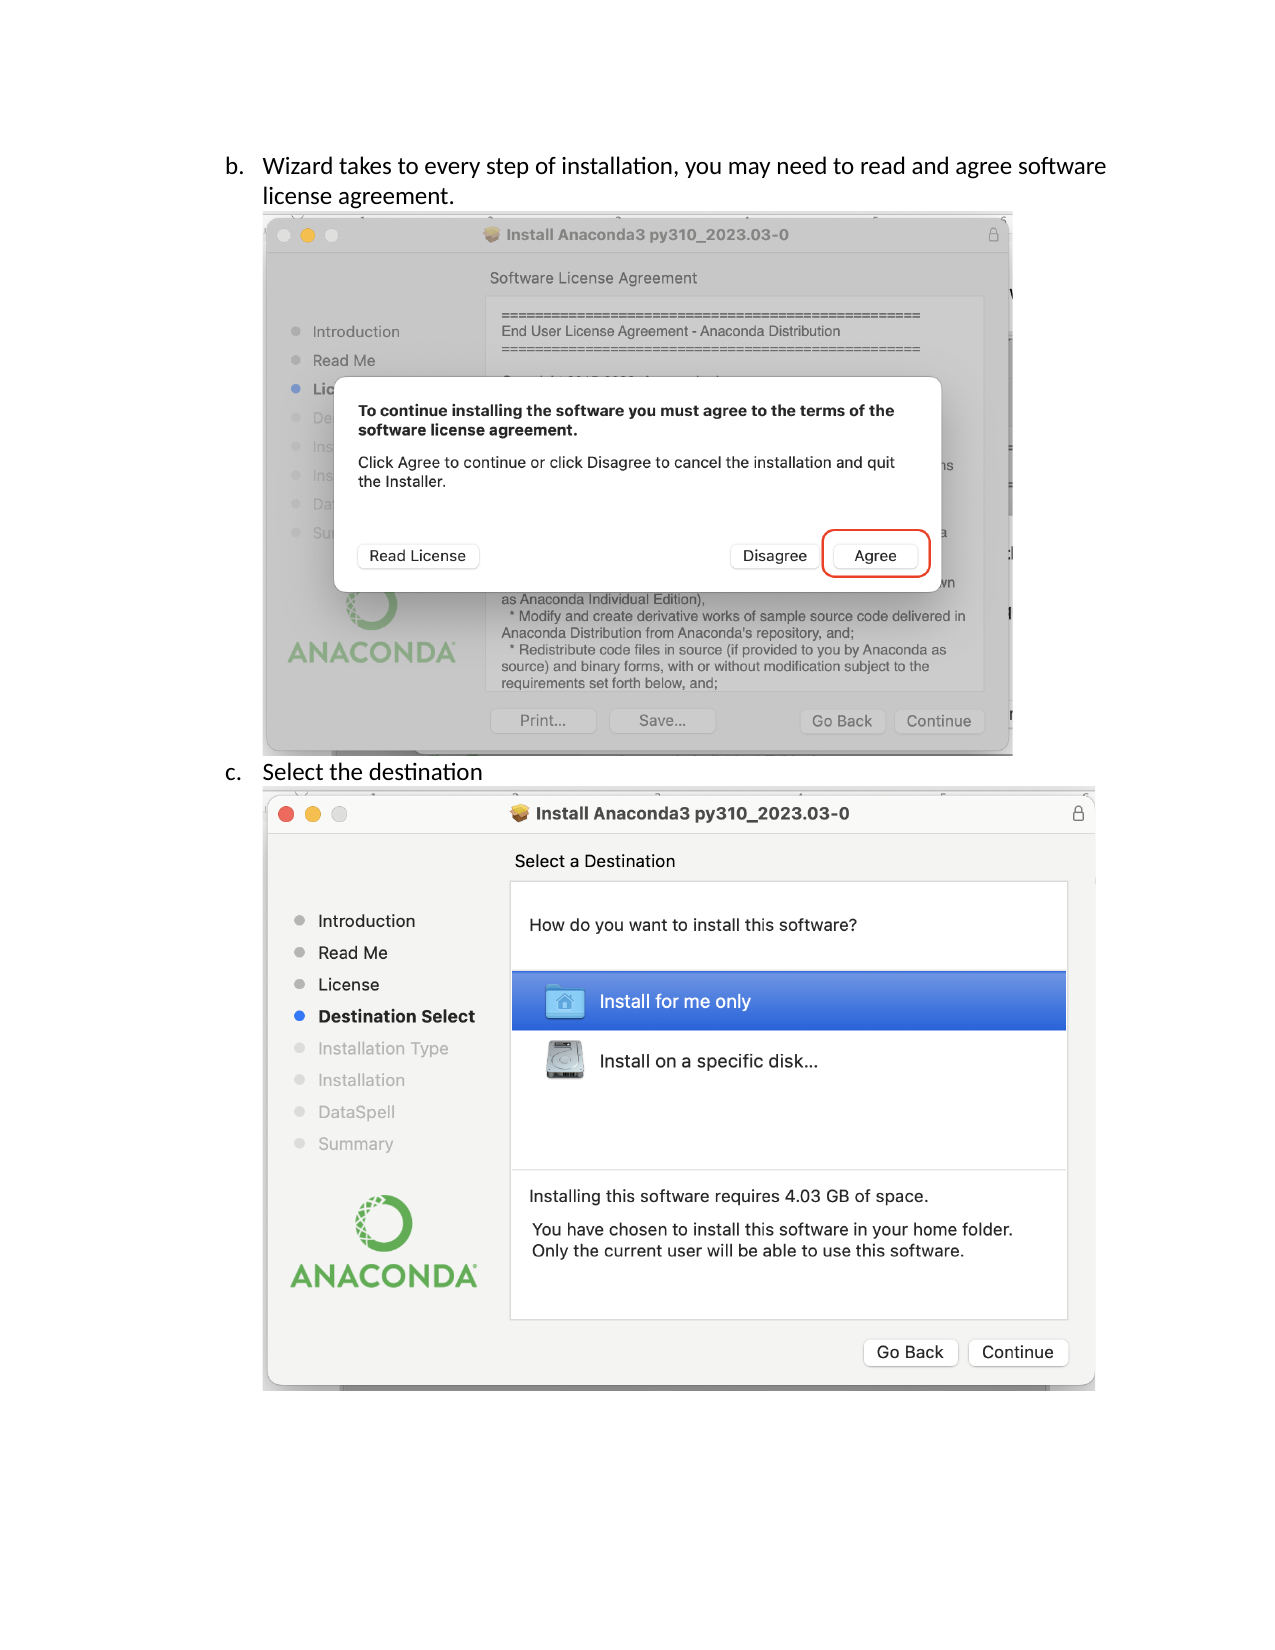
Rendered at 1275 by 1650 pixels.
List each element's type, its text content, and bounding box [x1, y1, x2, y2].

picture [262, 786, 1096, 1391]
picture [262, 211, 1013, 756]
